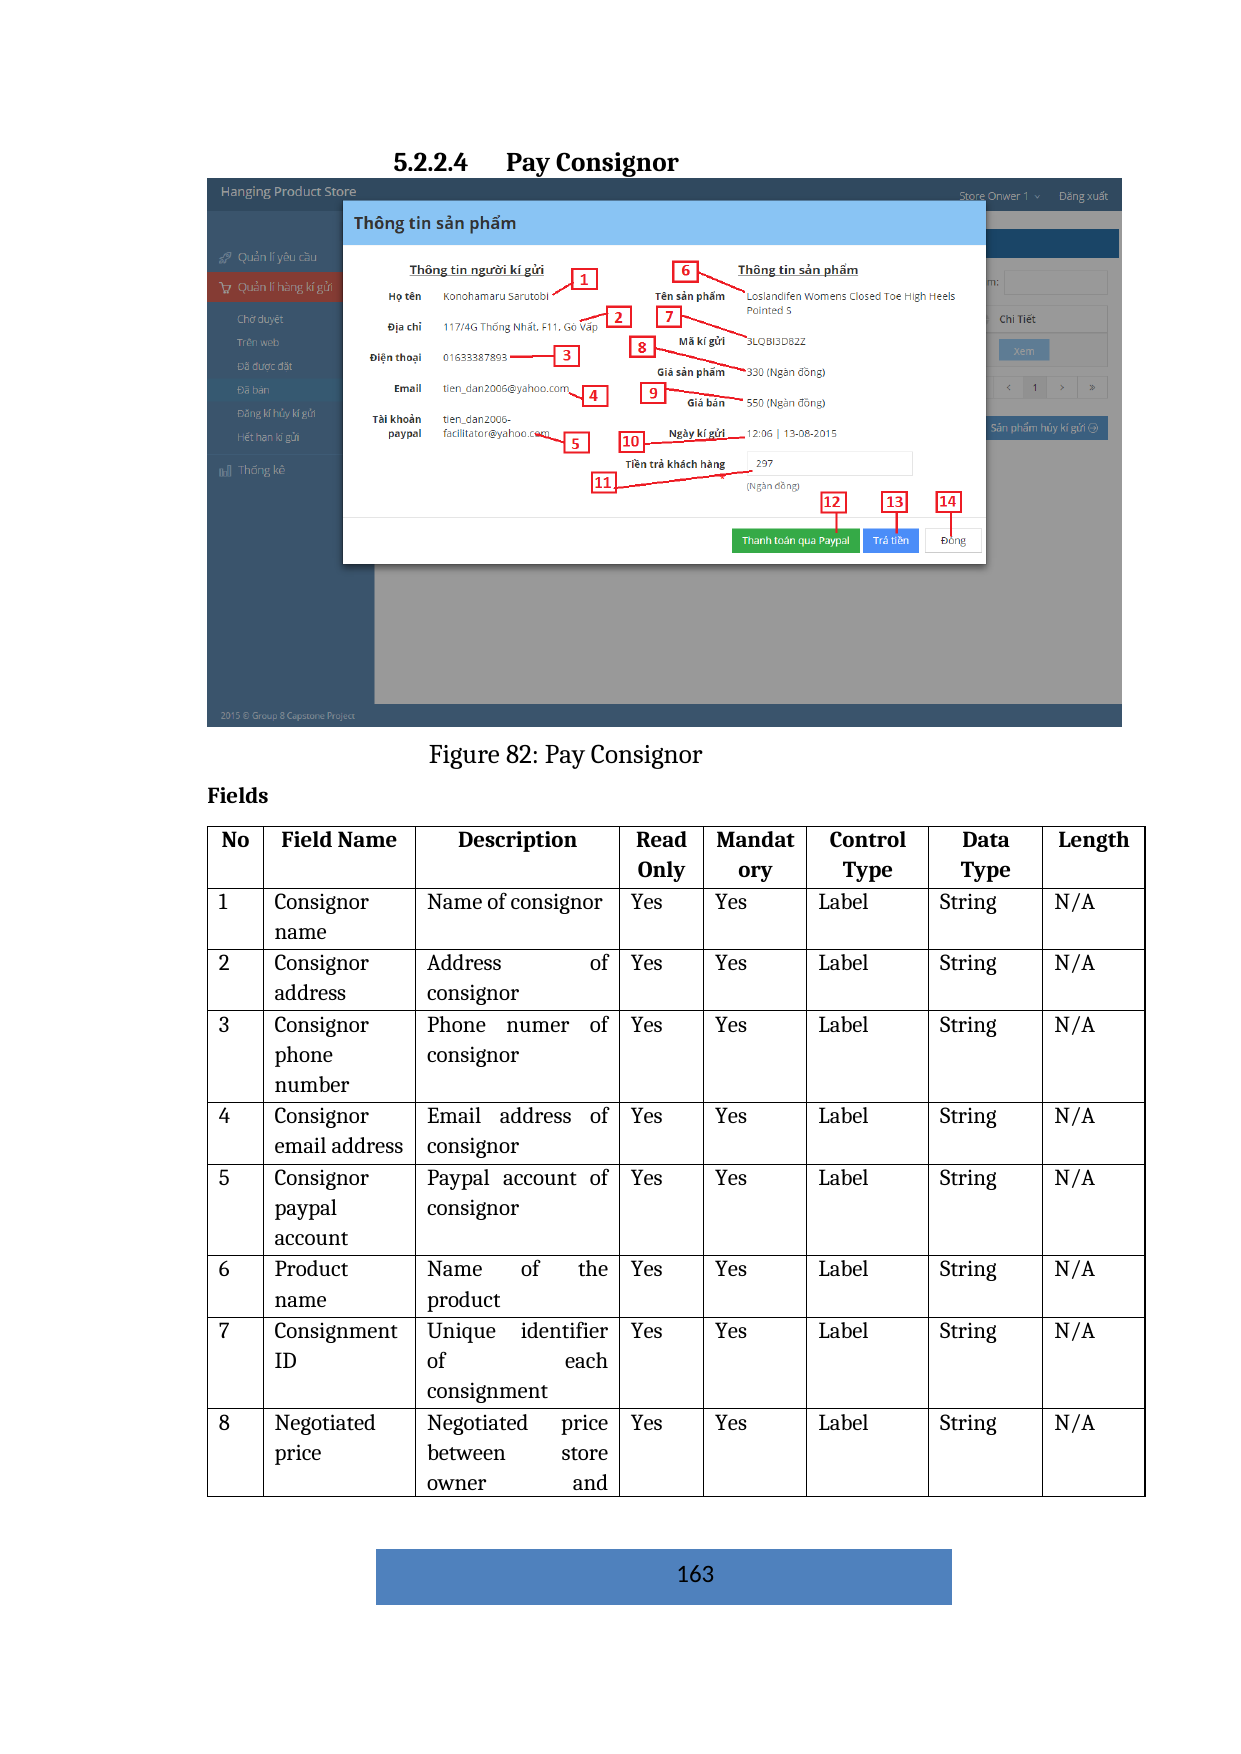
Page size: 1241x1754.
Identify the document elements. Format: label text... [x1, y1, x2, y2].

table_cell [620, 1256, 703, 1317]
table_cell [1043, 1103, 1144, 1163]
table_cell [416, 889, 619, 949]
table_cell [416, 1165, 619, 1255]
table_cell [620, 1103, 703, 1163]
picture [207, 178, 1122, 727]
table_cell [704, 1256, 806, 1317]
subtitle Pay Consignor [393, 147, 1122, 178]
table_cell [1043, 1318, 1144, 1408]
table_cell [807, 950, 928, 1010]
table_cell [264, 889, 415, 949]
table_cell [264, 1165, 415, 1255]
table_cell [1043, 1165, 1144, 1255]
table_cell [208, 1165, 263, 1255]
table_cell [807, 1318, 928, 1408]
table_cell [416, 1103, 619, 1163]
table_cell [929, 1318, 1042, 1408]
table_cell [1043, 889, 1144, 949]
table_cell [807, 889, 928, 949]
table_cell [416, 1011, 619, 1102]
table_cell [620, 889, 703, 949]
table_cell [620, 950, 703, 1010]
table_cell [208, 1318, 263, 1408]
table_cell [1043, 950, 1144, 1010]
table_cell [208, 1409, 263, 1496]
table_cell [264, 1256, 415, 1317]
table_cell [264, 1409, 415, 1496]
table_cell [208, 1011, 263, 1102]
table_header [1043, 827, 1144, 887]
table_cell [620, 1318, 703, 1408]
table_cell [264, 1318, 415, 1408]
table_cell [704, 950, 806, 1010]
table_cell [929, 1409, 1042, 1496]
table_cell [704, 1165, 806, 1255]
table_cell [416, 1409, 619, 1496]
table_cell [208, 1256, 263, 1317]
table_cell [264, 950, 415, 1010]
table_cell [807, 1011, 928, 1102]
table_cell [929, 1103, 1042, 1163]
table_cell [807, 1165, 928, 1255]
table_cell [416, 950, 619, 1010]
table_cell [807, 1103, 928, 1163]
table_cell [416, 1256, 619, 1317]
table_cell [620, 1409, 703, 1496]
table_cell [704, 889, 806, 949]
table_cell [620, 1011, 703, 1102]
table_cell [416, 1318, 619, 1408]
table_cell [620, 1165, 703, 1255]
text Fields [207, 783, 1122, 809]
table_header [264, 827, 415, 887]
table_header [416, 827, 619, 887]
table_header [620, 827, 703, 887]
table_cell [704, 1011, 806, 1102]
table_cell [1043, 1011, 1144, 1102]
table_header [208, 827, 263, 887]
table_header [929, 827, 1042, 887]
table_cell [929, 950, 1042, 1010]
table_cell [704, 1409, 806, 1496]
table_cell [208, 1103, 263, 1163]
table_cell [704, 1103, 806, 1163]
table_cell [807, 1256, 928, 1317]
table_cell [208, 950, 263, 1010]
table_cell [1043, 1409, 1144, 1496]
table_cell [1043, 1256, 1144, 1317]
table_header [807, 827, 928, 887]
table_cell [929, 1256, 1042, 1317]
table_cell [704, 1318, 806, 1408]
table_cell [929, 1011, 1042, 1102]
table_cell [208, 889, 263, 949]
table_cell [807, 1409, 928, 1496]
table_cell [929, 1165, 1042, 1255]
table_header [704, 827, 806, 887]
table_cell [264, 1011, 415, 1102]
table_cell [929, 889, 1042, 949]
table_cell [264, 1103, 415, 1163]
